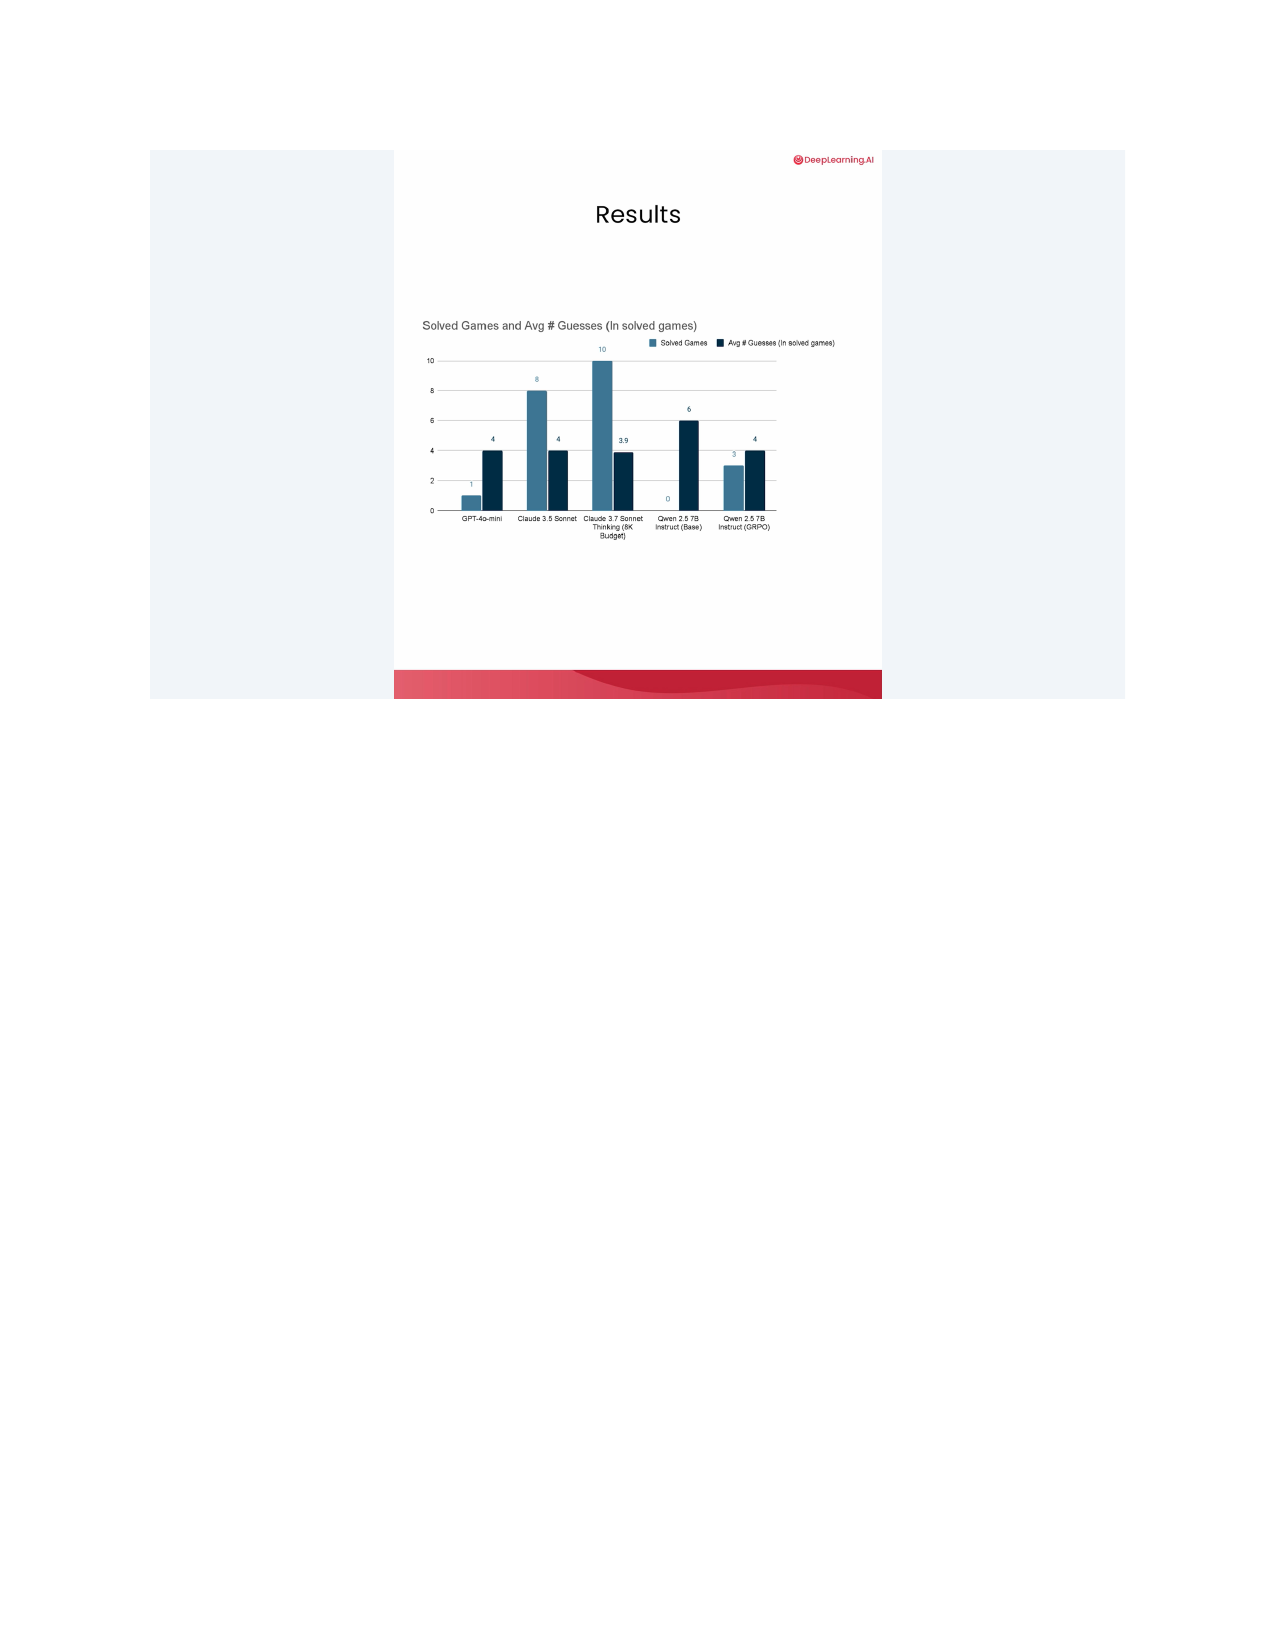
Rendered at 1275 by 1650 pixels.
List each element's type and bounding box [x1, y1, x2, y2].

picture [150, 150, 1125, 699]
